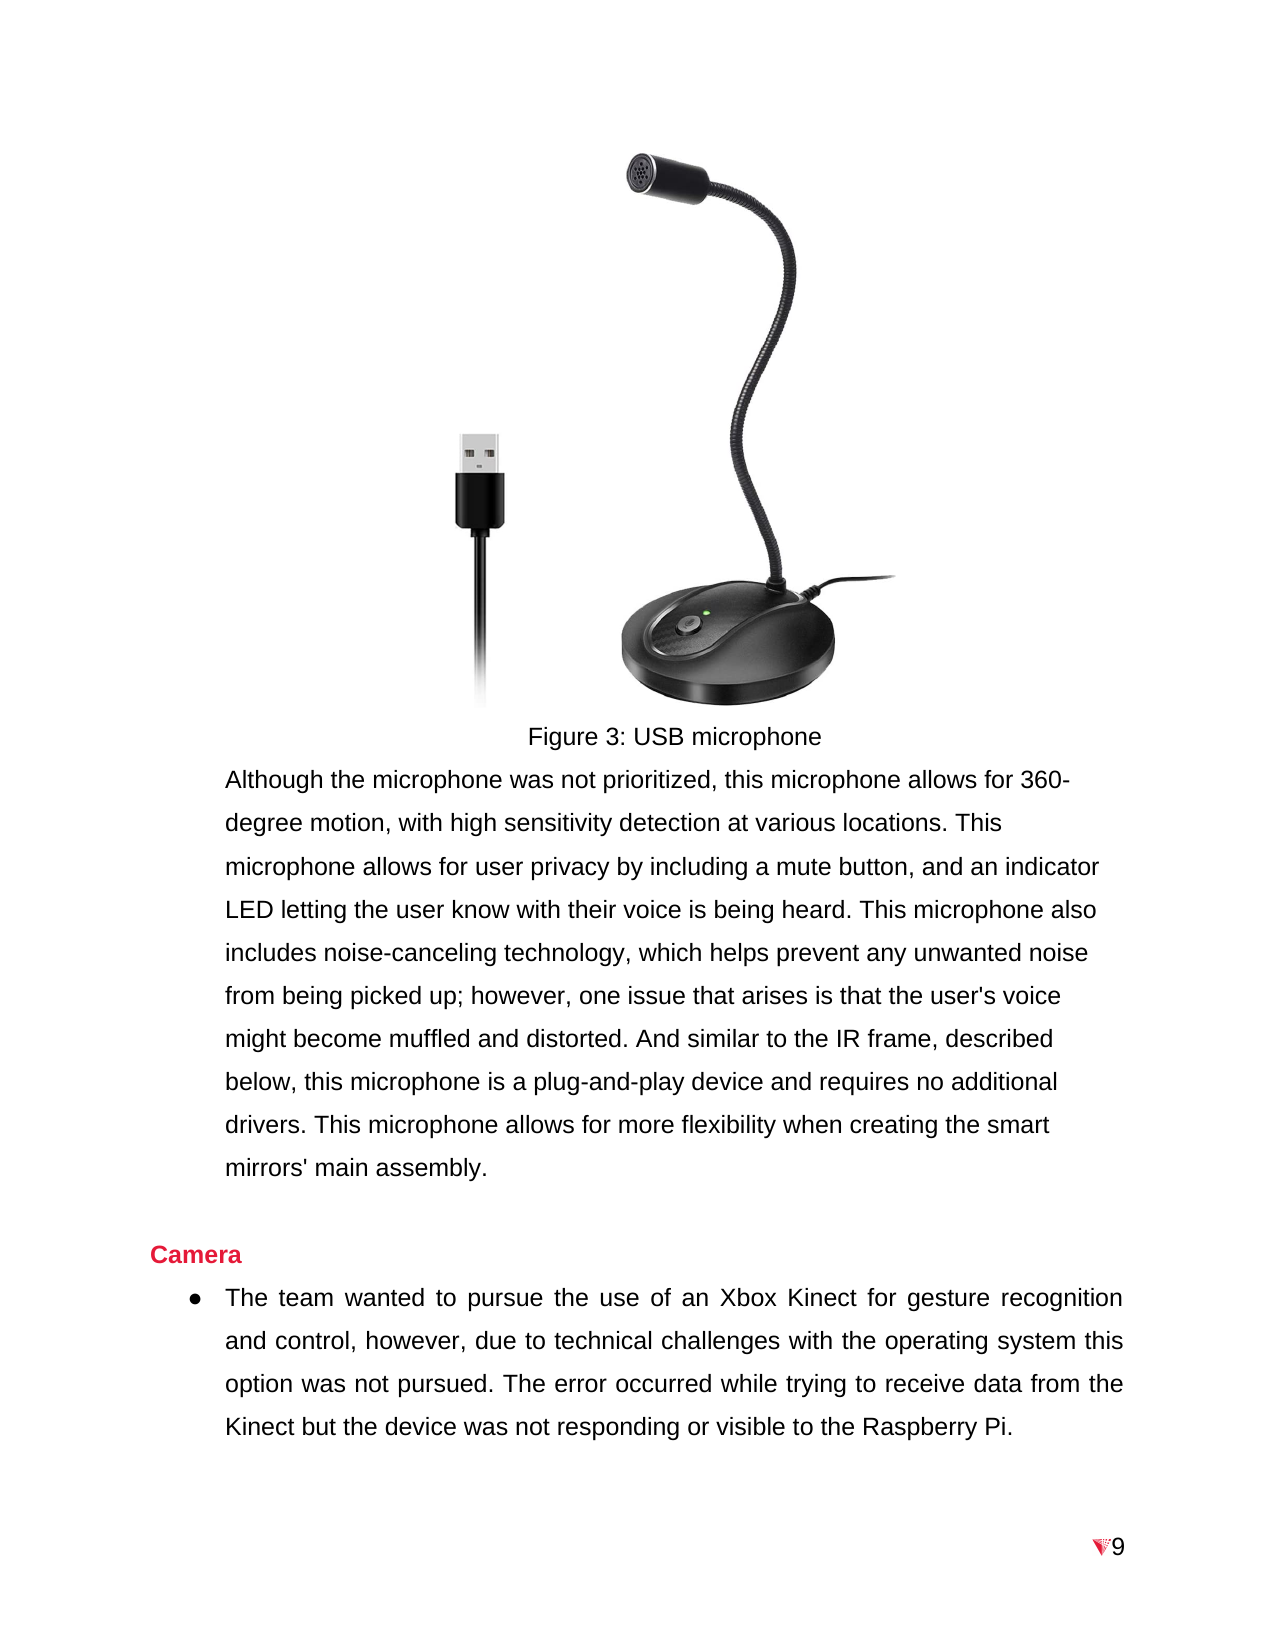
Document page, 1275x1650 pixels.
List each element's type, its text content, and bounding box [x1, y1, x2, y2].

text Figure 3: USB microphone [225, 722, 1125, 751]
text Although the microphone was not prioritized, this microphone allows for 360-degree motion, with high sensitivity detection at various locations. This microphone allows for user privacy by including a mute button, and an indicator LED letting the user know with their voice is being heard. This microphone also includes noise-canceling technology, which helps prevent any unwanted noise from being picked up; however, one issue that arises is that the user's voice might become muffled and distorted. And similar to the IR frame, described below, this microphone is a plug-and-play device and requires no additional drivers. This microphone allows for more flexibility when creating the smart mirrors' main assembly. [225, 765, 1125, 1182]
picture [453, 150, 897, 708]
list The team wanted to pursue the use of an Xbox Kinect for gesture recognition and control, however, due to technical challenges with the operating system this option was not pursued. The error occurred while trying to receive data from the Kinect but the device was not responding or visible to the Raspberry Pi. [187, 1283, 1125, 1441]
picture [1092, 1537, 1112, 1556]
subtitle Camera [150, 1239, 1125, 1268]
